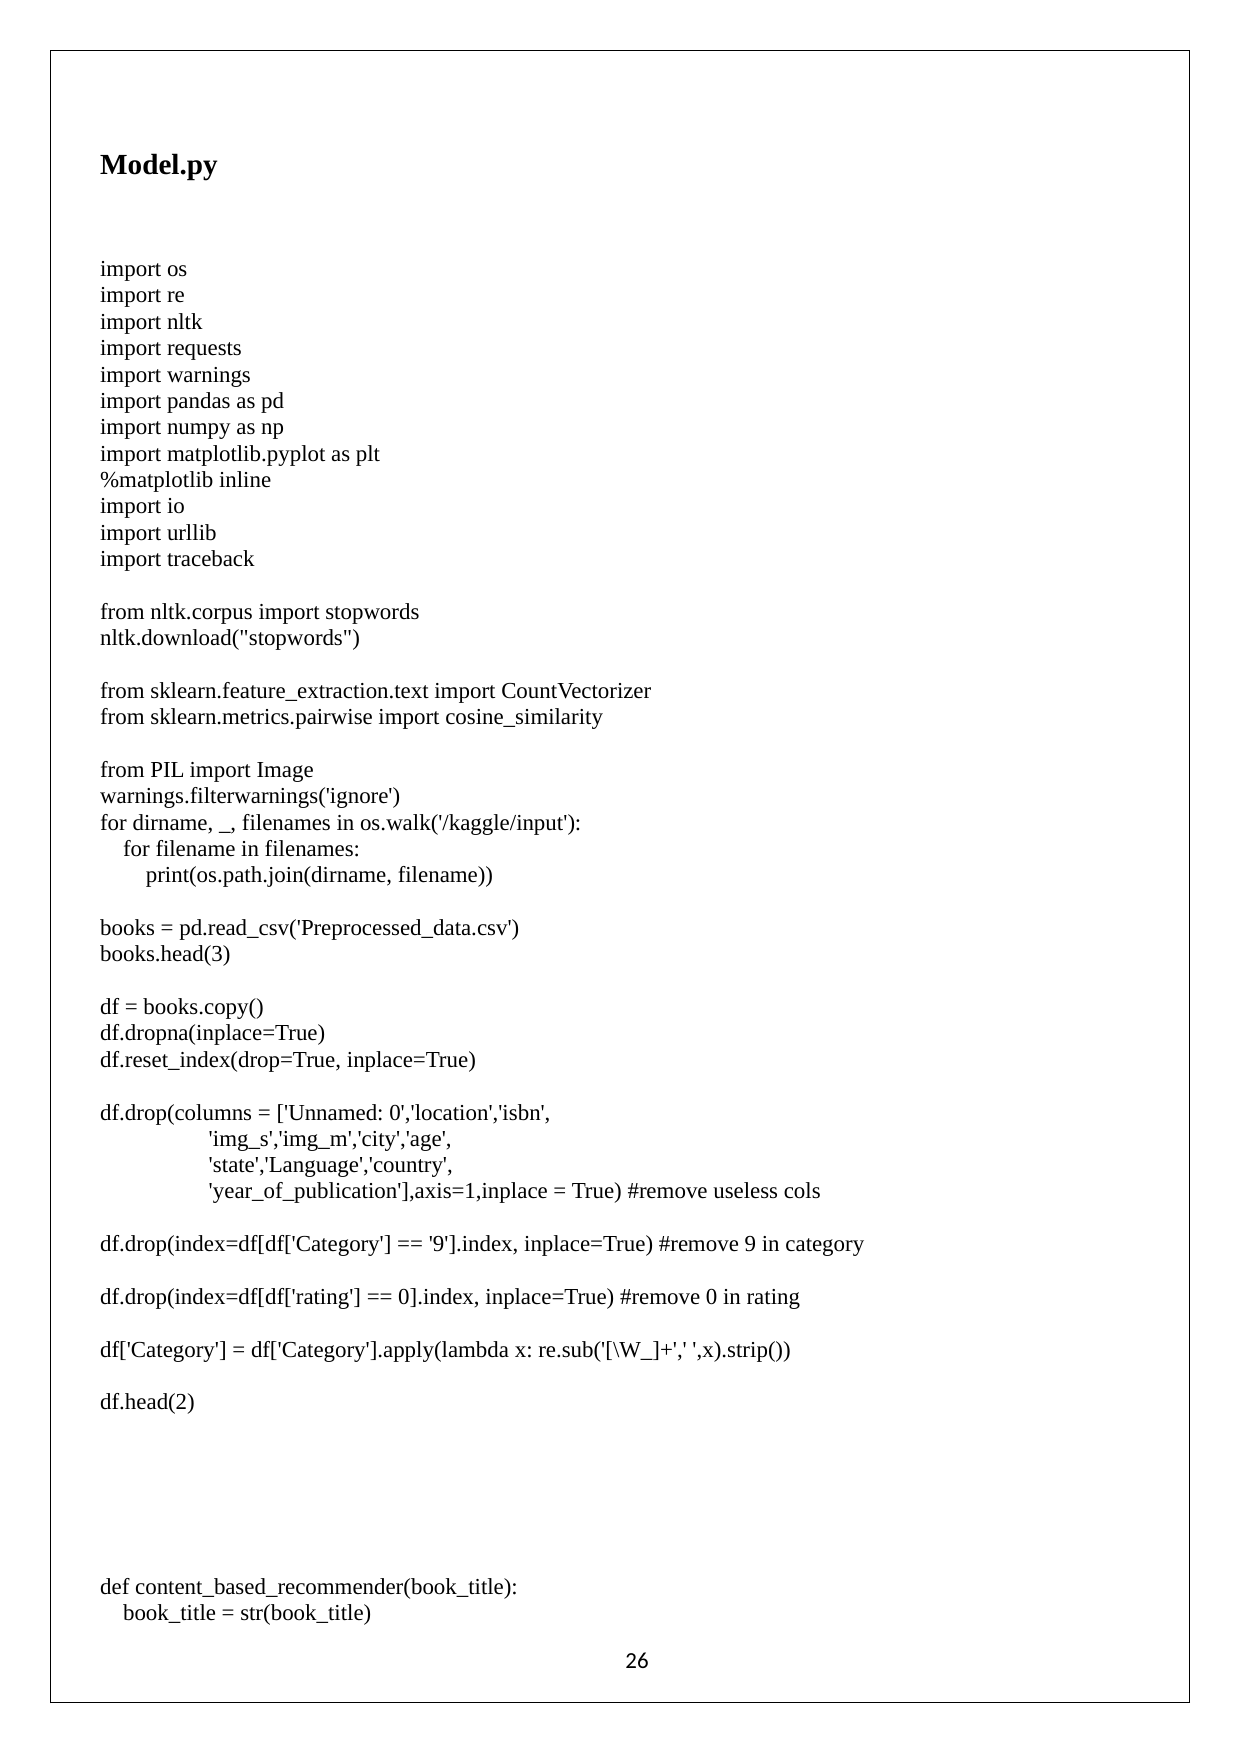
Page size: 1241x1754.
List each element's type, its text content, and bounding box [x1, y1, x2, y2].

text df.reset_index(drop=True, inplace=True) [100, 1046, 1173, 1072]
text import nltk [100, 308, 1173, 334]
text import urllib [100, 519, 1173, 545]
text %matplotlib inline [100, 466, 1173, 492]
text books = pd.read_csv('Preprocessed_data.csv') [100, 914, 1173, 940]
text Model.py [100, 147, 1173, 180]
text books.head(3) [100, 940, 1173, 967]
text import requests [100, 334, 1173, 361]
text df.drop(columns = ['Unnamed: 0','location','isbn', [100, 1098, 1173, 1125]
text df.dropna(inplace=True) [100, 1019, 1173, 1046]
text print(os.path.join(dirname, filename)) [100, 861, 1173, 888]
text import numpy as np [100, 413, 1173, 440]
text book_title = str(book_title) [100, 1599, 1173, 1626]
text df.head(2) [100, 1388, 1173, 1415]
text df.drop(index=df[df['Category'] == '9'].index, inplace=True) #remove 9 in category [100, 1230, 1173, 1257]
text from nltk.corpus import stopwords [100, 598, 1173, 624]
text from PIL import Image [100, 756, 1173, 782]
text import re [100, 282, 1173, 308]
text import warnings [100, 361, 1173, 387]
text from sklearn.feature_extraction.text import CountVectorizer [100, 677, 1173, 703]
text for dirname, _, filenames in os.walk('/kaggle/input'): [100, 809, 1173, 835]
text df['Category'] = df['Category'].apply(lambda x: re.sub('[\W_]+',' ',x).strip()) [100, 1336, 1173, 1362]
text for filename in filenames: [100, 835, 1173, 861]
text df.drop(index=df[df['rating'] == 0].index, inplace=True) #remove 0 in rating [100, 1283, 1173, 1309]
text import io [100, 492, 1173, 519]
text def content_based_recommender(book_title): [100, 1573, 1173, 1599]
text warnings.filterwarnings('ignore') [100, 782, 1173, 809]
text import pandas as pd [100, 387, 1173, 413]
text 'year_of_publication'],axis=1,inplace = True) #remove useless cols [100, 1178, 1173, 1204]
text nltk.download("stopwords") [100, 624, 1173, 651]
text import os [100, 255, 1173, 282]
text from sklearn.metrics.pairwise import cosine_similarity [100, 703, 1173, 729]
text import traceback [100, 545, 1173, 571]
text import matplotlib.pyplot as plt [100, 440, 1173, 466]
text df = books.copy() [100, 993, 1173, 1019]
text 'img_s','img_m','city','age', [100, 1125, 1173, 1151]
text 'state','Language','country', [100, 1151, 1173, 1178]
